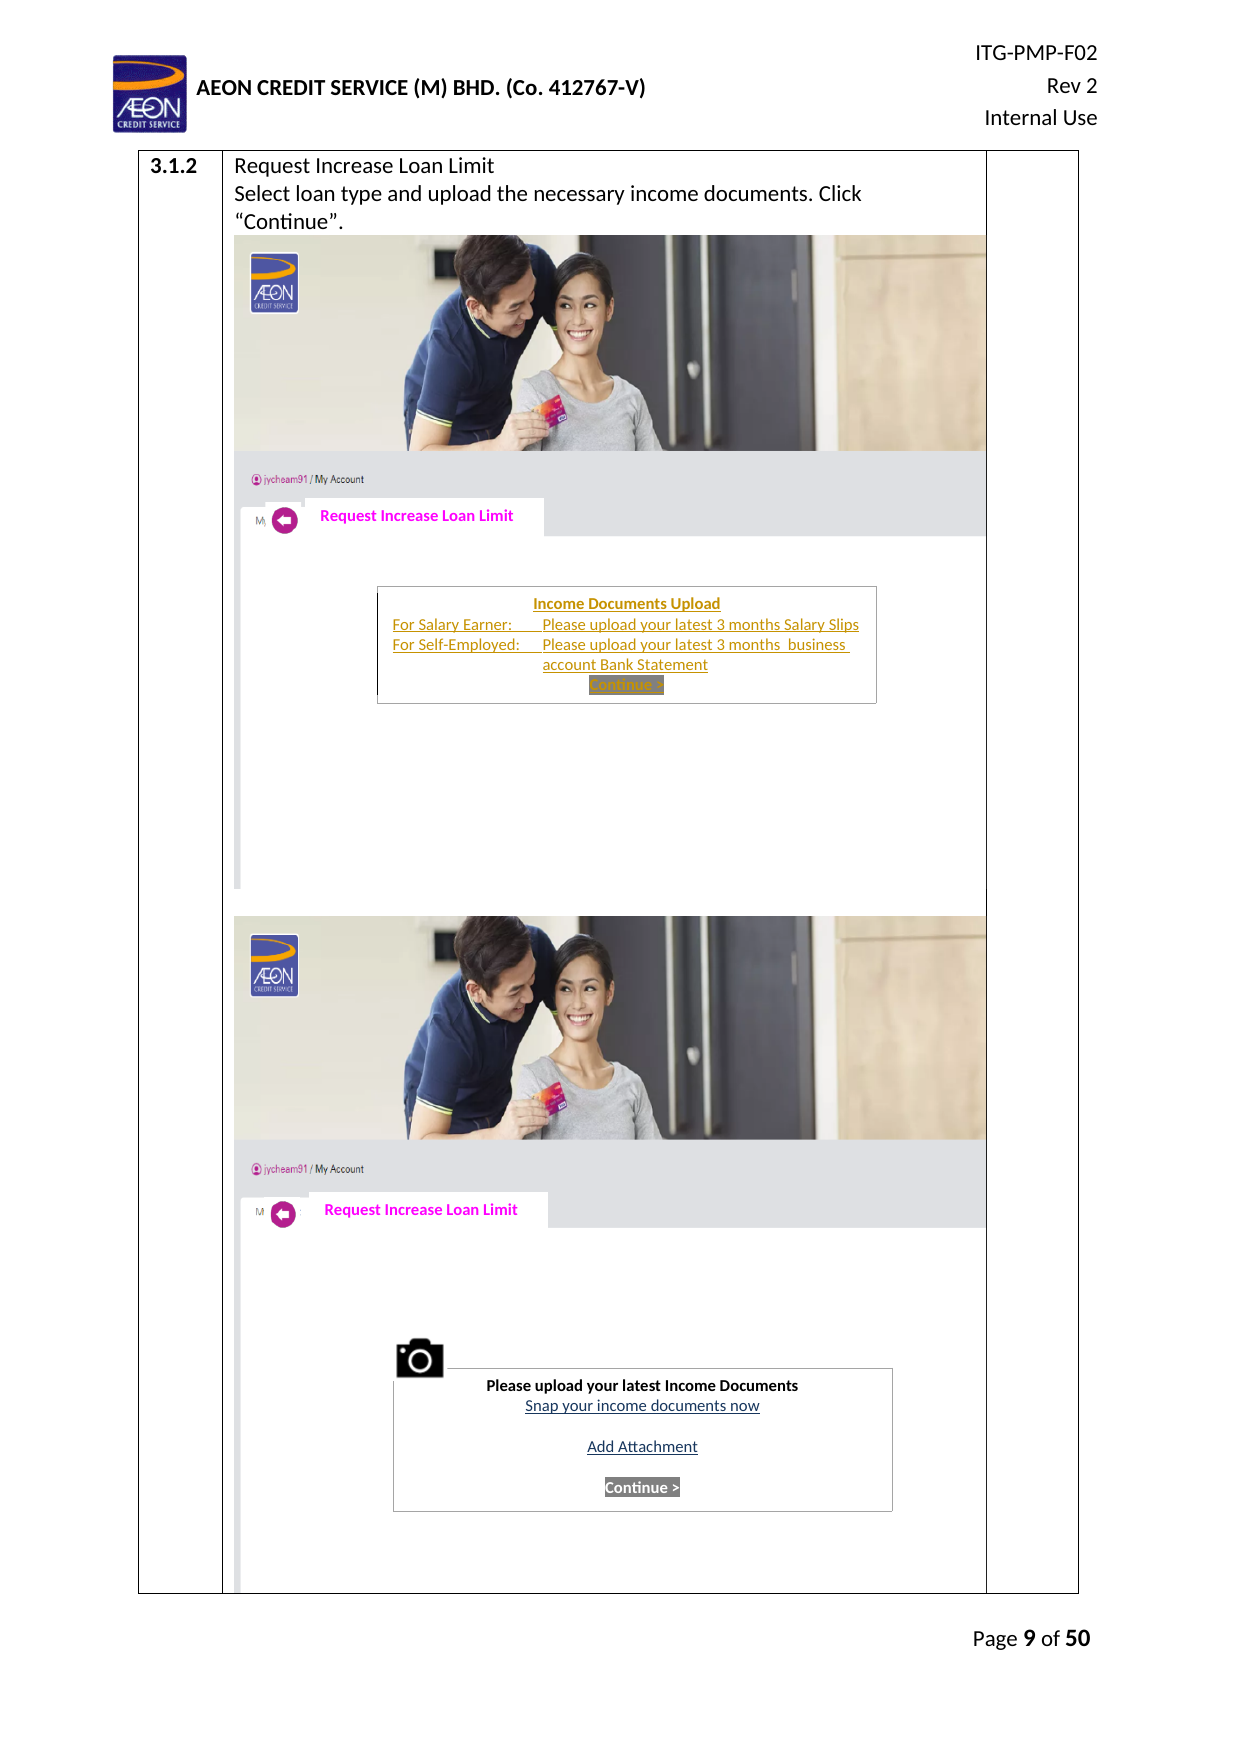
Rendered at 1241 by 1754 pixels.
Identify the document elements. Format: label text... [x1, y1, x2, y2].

picture [234, 916, 987, 1593]
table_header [223, 151, 986, 1593]
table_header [987, 151, 1078, 1593]
picture [112, 55, 187, 133]
picture [234, 235, 987, 889]
table_header 3.1.2 [139, 151, 222, 1593]
